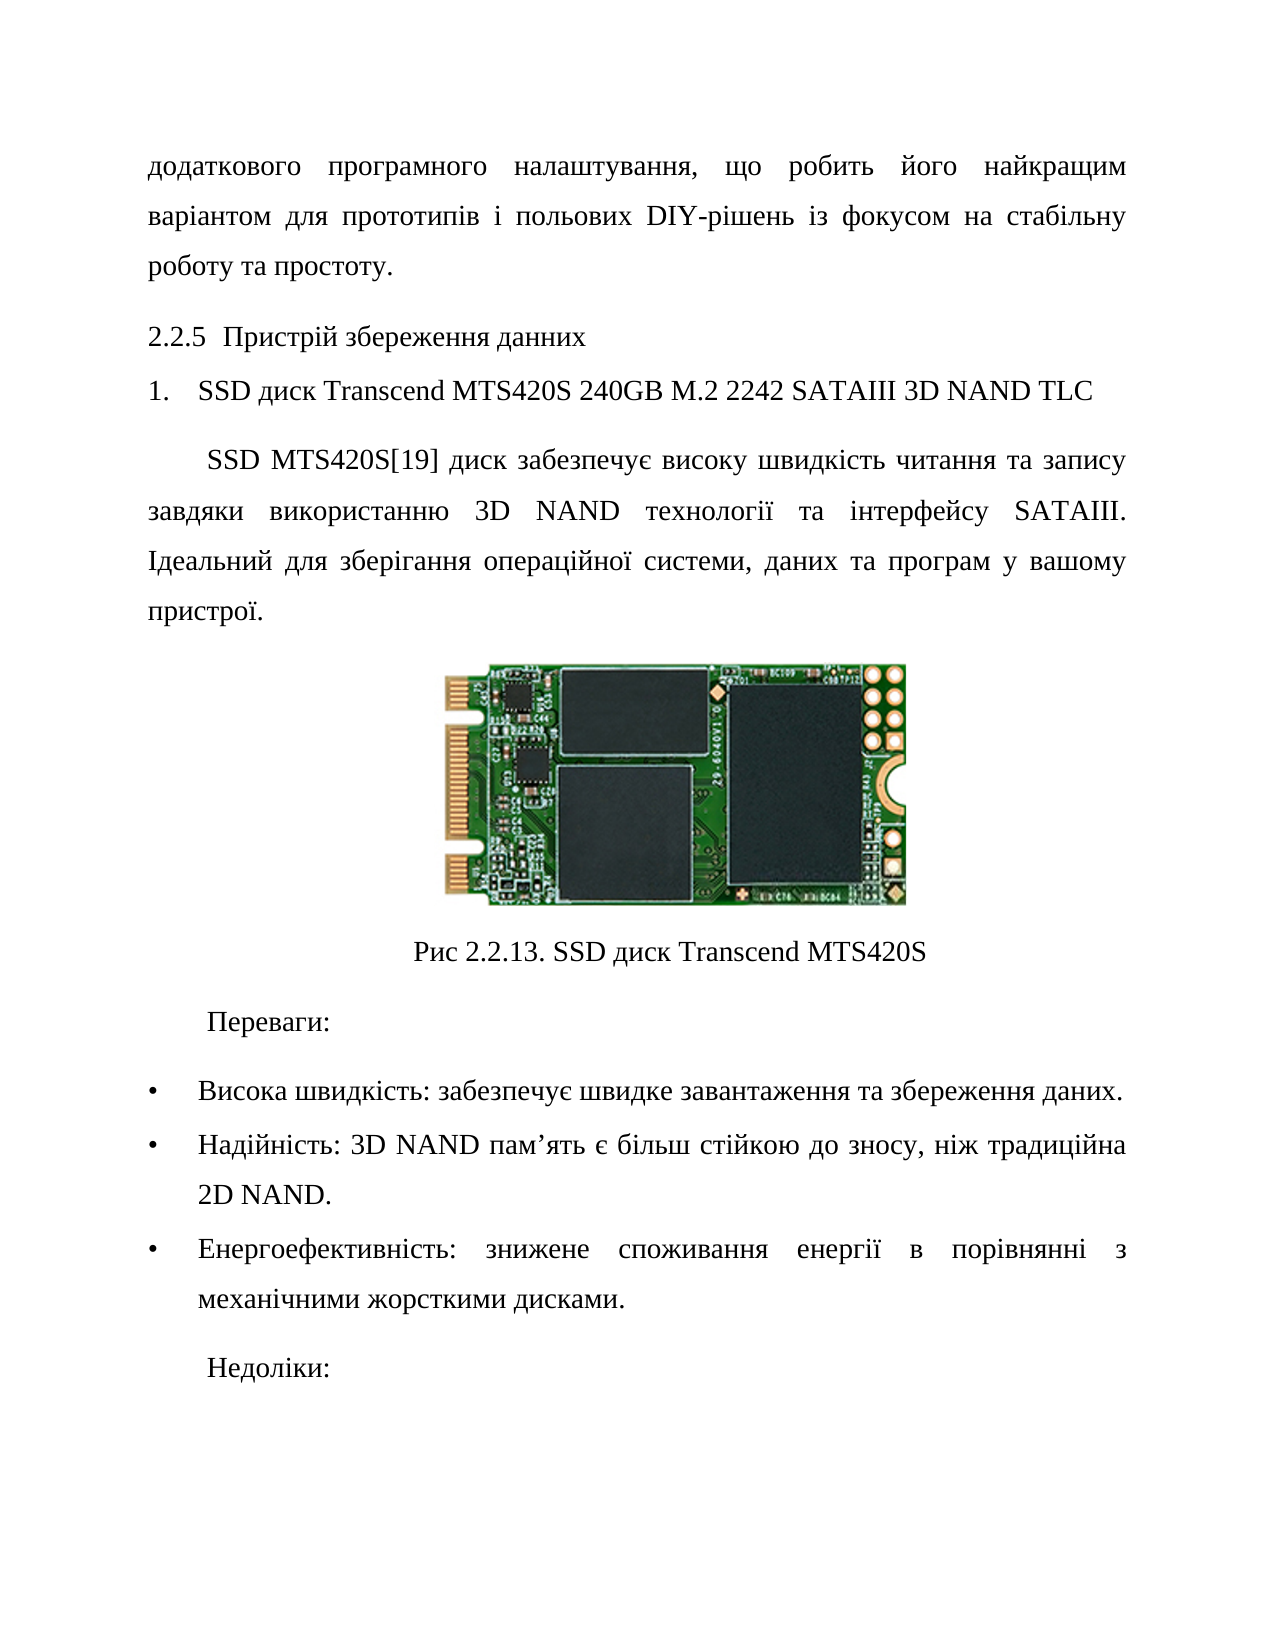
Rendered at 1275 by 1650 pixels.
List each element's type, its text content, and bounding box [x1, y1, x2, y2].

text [148, 148, 1127, 282]
text Недоліки: [148, 1351, 1127, 1384]
text Переваги: [148, 1004, 1127, 1037]
list Енергоефективність: знижене споживання енергії в порівнянні з механічними жорсткими дисками. [148, 1231, 1127, 1315]
text Рис 2.2.13. SSD диск Transcend MTS420S [148, 934, 1127, 968]
subtitle Пристрій збереження данних [148, 319, 1127, 353]
list SSD диск Transcend MTS420S 240GB M.2 2242 SATAIII 3D NAND TLC [148, 373, 1127, 407]
list Висока швидкість: забезпечує швидке завантаження та збереження даних. [148, 1073, 1127, 1106]
text SSD MTS420S[19] диск забезпечує високу швидкість читання та запису завдяки використанню 3D NAND технології та інтерфейсу SATAIII. Ідеальний для зберігання операційної системи, даних та програм у вашому пристрої. [148, 442, 1127, 627]
picture [433, 662, 907, 906]
list Надійність: 3D NAND пам’ять є більш стійкою до зносу, ніж традиційна 2D NAND. [148, 1127, 1127, 1211]
